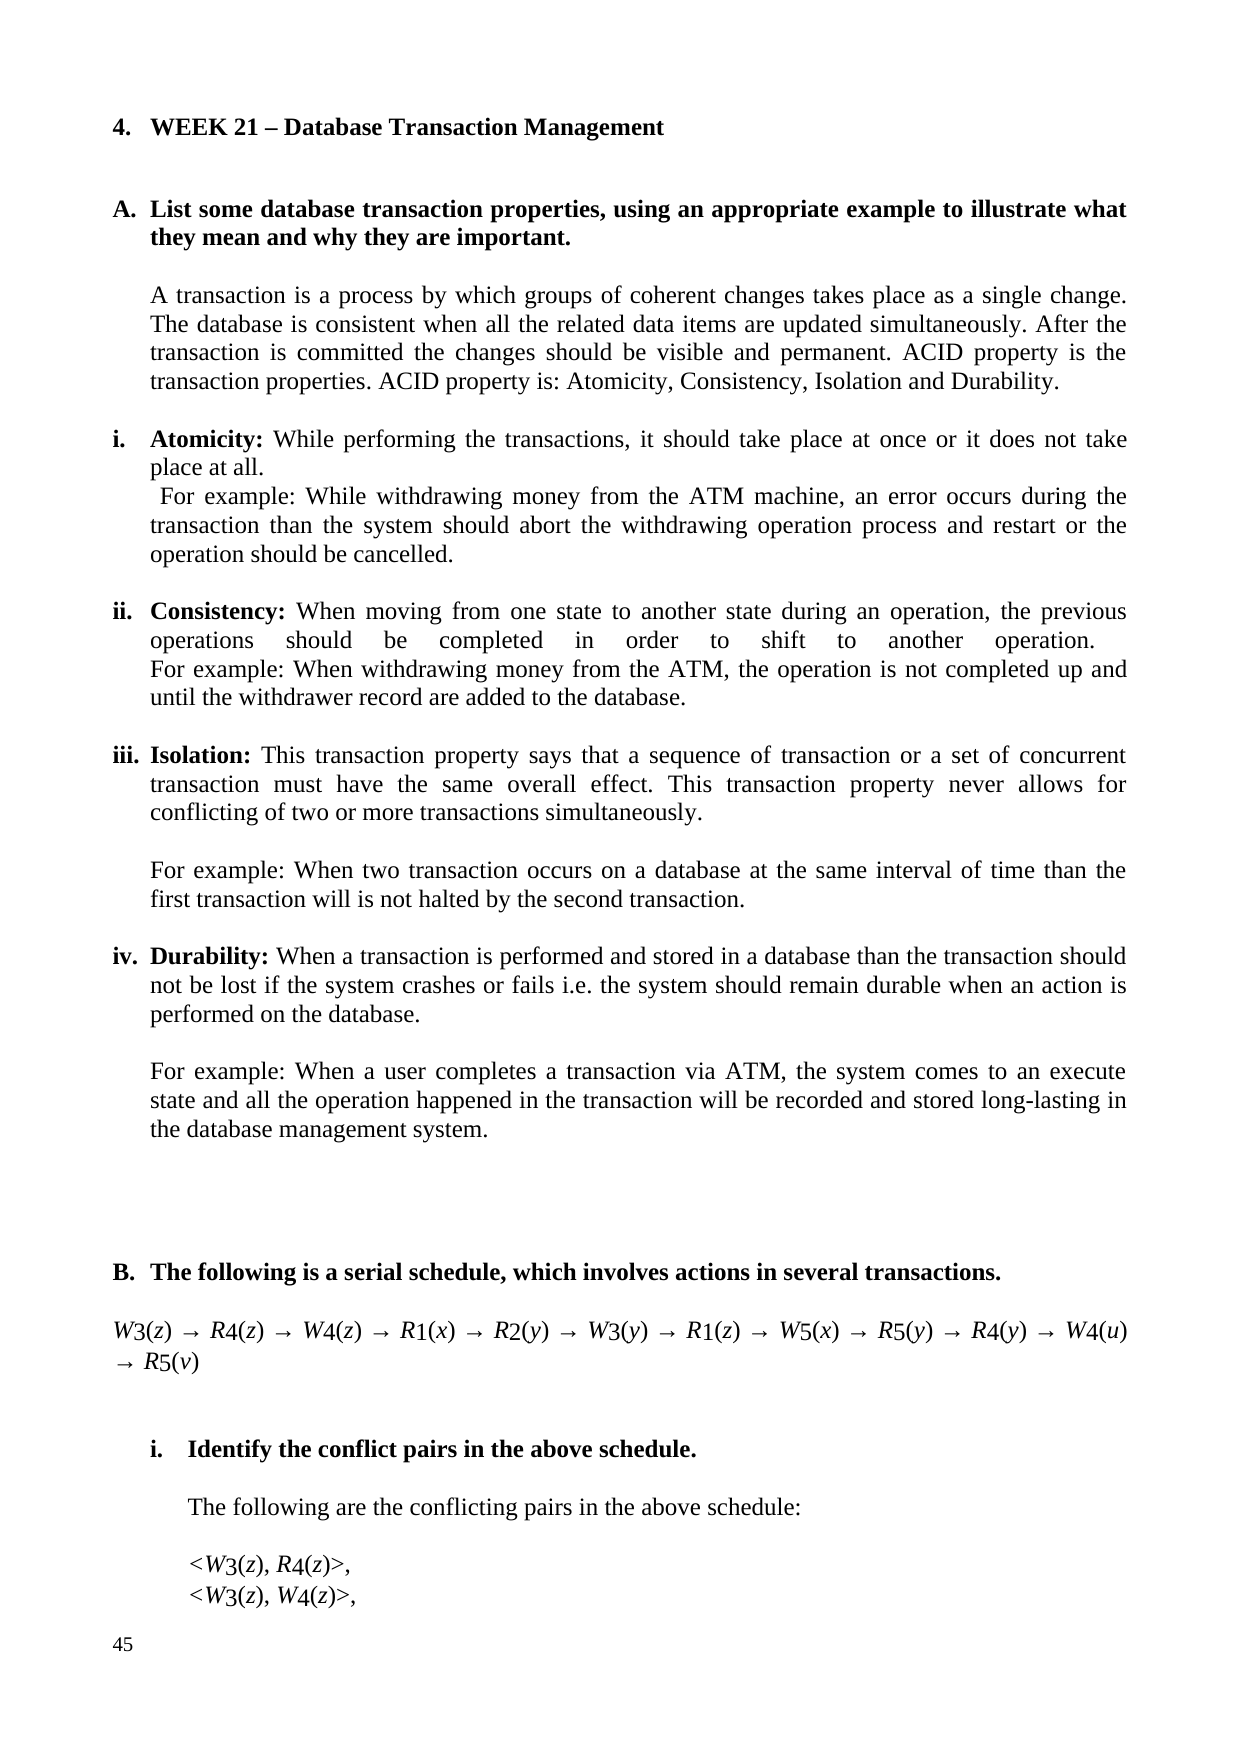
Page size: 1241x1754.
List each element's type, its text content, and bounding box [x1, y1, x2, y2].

list Isolation: This transaction property says that a sequence of transaction or a set of concurrent transaction must have the same overall effect. This transaction property never allows for conflicting of two or more transactions simultaneously. [112, 740, 1128, 826]
list Consistency: When moving from one state to another state during an operation, the previous operations should be completed in order to shift to another operation. For example: When withdrawing money from the ATM, the operation is not completed up and until the withdrawer record are added to the database. [112, 596, 1128, 711]
list Identify the conflict pairs in the above schedule. [150, 1434, 1128, 1463]
list Durability: When a transaction is performed and stored in a database than the transaction should not be lost if the system crashes or fails i.e. the system should remain durable when an action is performed on the database. [112, 941, 1128, 1027]
list <W3(z), W4(z)>, [187, 1581, 1128, 1612]
list Atomicity: While performing the transactions, it should take place at once or it does not take place at all. [112, 424, 1128, 481]
text For example: When two transaction occurs on a database at the same interval of time than the first transaction will is not halted by the second transaction. [150, 855, 1128, 912]
list <W3(z), R4(z)>, [187, 1549, 1128, 1581]
list List some database transaction properties, using an appropriate example to illustrate what they mean and why they are important. [112, 194, 1128, 251]
list For example: When a user completes a transaction via ATM, the system comes to an execute state and all the operation happened in the transaction will be recorded and stored long-lasting in the database management system. [150, 1056, 1128, 1142]
list For example: While withdrawing money from the ATM machine, an error occurs during the transaction than the system should abort the withdrawing operation process and restart or the operation should be cancelled. [150, 481, 1128, 567]
text W3(z) → R4(z) → W4(z) → R1(x) → R2(y) → W3(y) → R1(z) → W5(x) → R5(y) → R4(y) → W4(u) → R5(v) [112, 1315, 1128, 1377]
subtitle WEEK 21 – Database Transaction Management [112, 112, 1128, 141]
text A transaction is a process by which groups of coherent changes takes place as a single change. The database is consistent when all the related data items are updated simultaneously. After the transaction is committed the changes should be visible and permanent. ACID property is the transaction properties. ACID property is: Atomicity, Consistency, Isolation and Durability. [150, 280, 1128, 395]
text The following are the conflicting pairs in the above schedule: [112, 1492, 1128, 1521]
list The following is a serial schedule, which involves actions in several transactions. [112, 1257, 1128, 1286]
